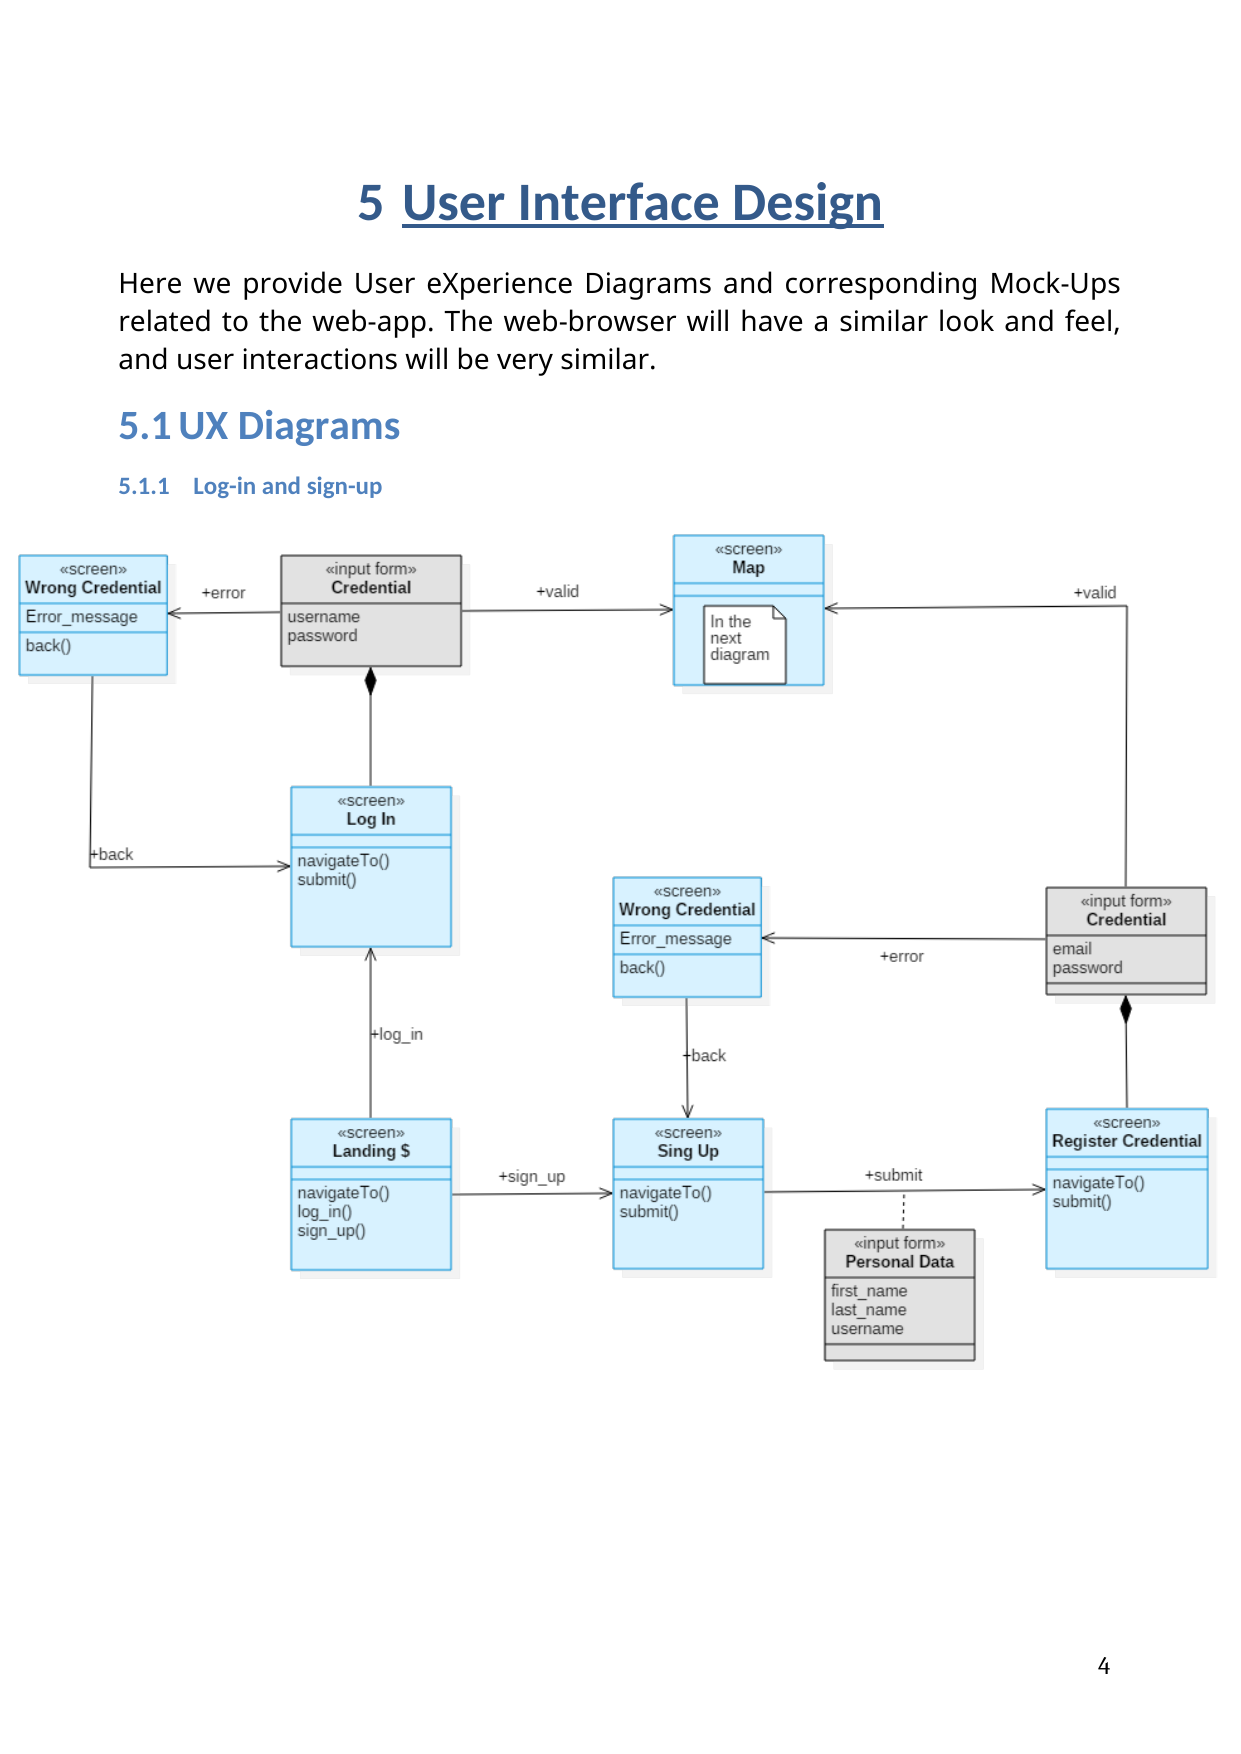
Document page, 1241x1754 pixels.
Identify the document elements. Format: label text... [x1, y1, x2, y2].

subtitle UX Diagrams [118, 399, 1122, 450]
subtitle Log-in and sign-up [118, 471, 1122, 501]
picture [7, 523, 1241, 1381]
subtitle User Interface Design [118, 168, 1122, 234]
text Here we provide User eXperience Diagrams and corresponding Mock-Ups related to the web-app. The web-browser will have a similar look and feel, and user interactions will be very similar. [118, 263, 1122, 378]
